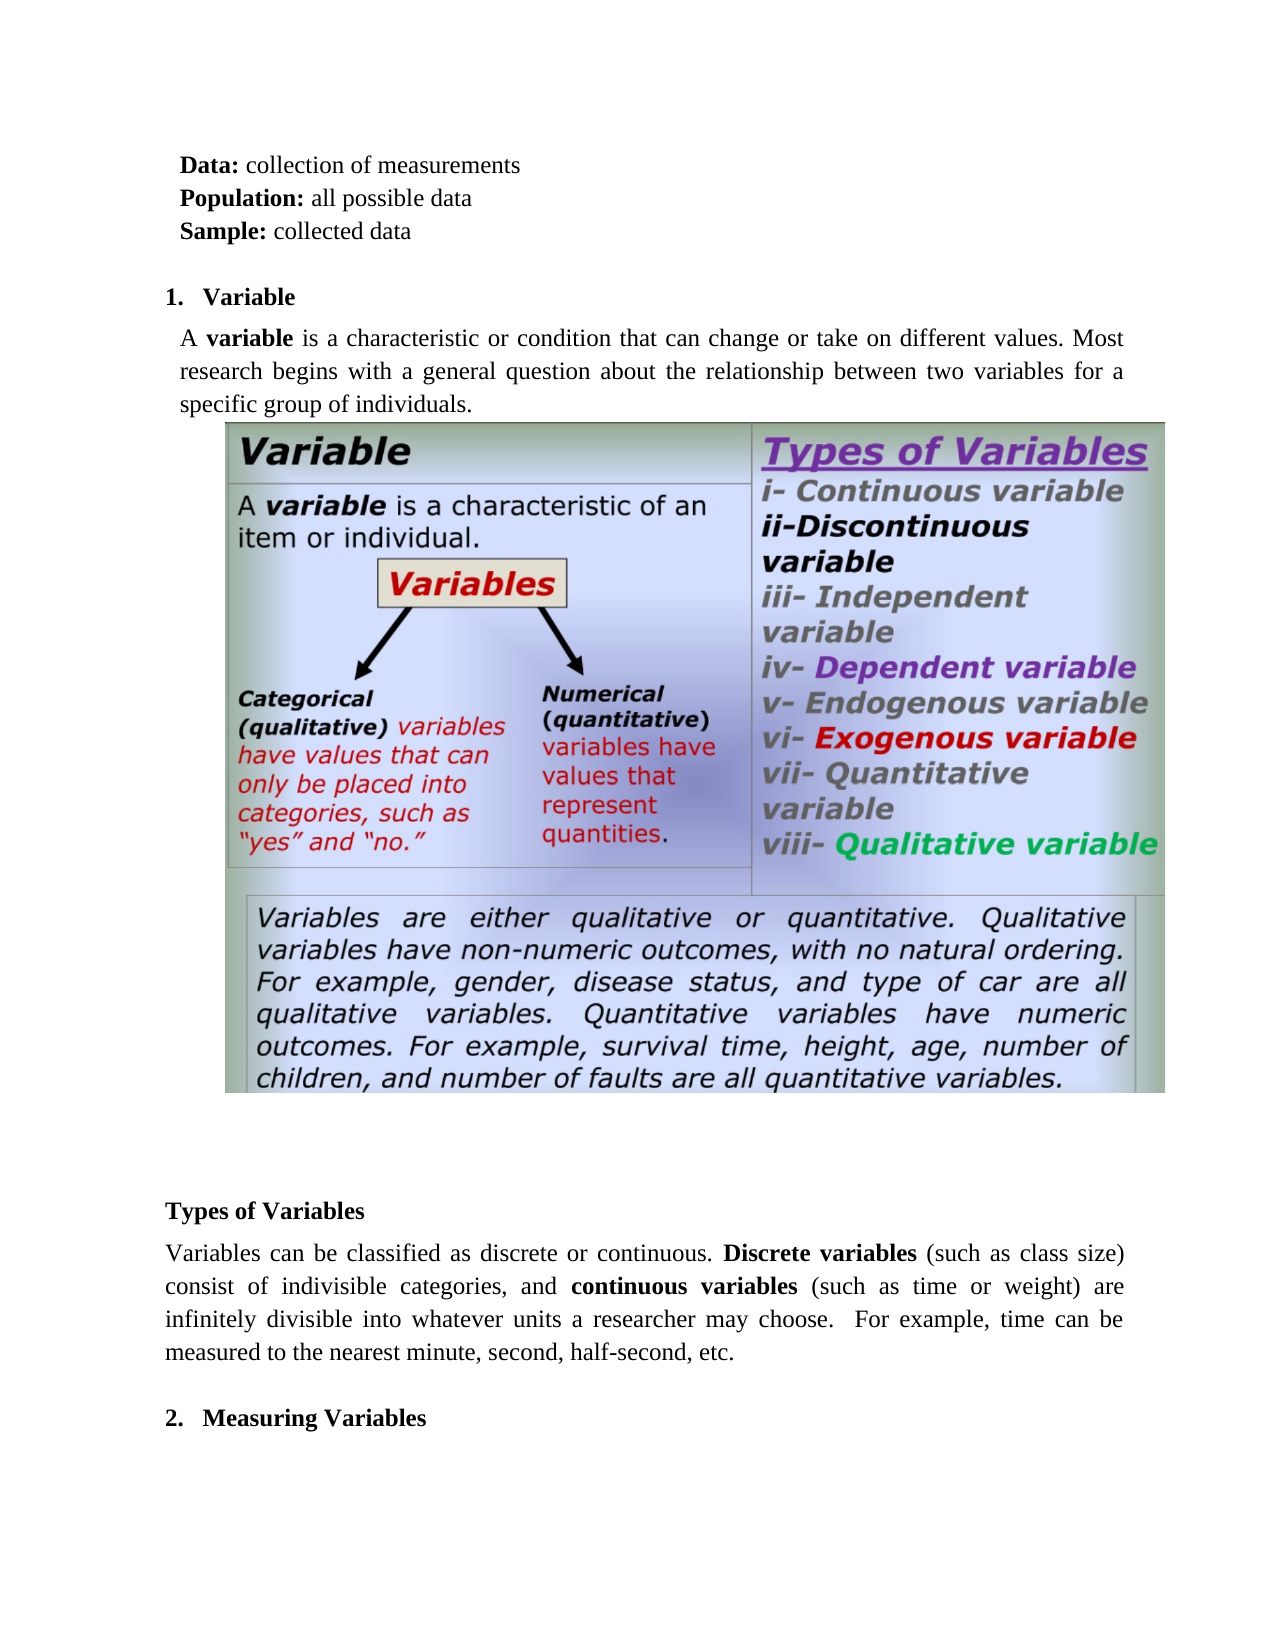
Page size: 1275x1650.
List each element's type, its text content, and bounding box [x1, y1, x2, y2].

text Sample: collected data [179, 216, 1125, 245]
list Types of Variables [165, 1196, 1125, 1225]
text Data: collection of measurements [179, 150, 1125, 179]
text A variable is a characteristic or condition that can change or take on different values. Most research begins with a general question about the relationship between two variables for a specific group of individuals. [179, 323, 1125, 418]
text Variables can be classified as discrete or continuous. Discrete variables (such as class size) consist of indivisible categories, and continuous variables (such as time or weight) are infinitely divisible into whatever units a researcher may choose. For example, time can be measured to the nearest minute, second, half-second, etc. [165, 1238, 1125, 1366]
list Variable [165, 282, 1125, 311]
picture [225, 422, 1166, 1093]
list Measuring Variables [165, 1403, 1125, 1432]
text Population: all possible data [179, 183, 1125, 212]
